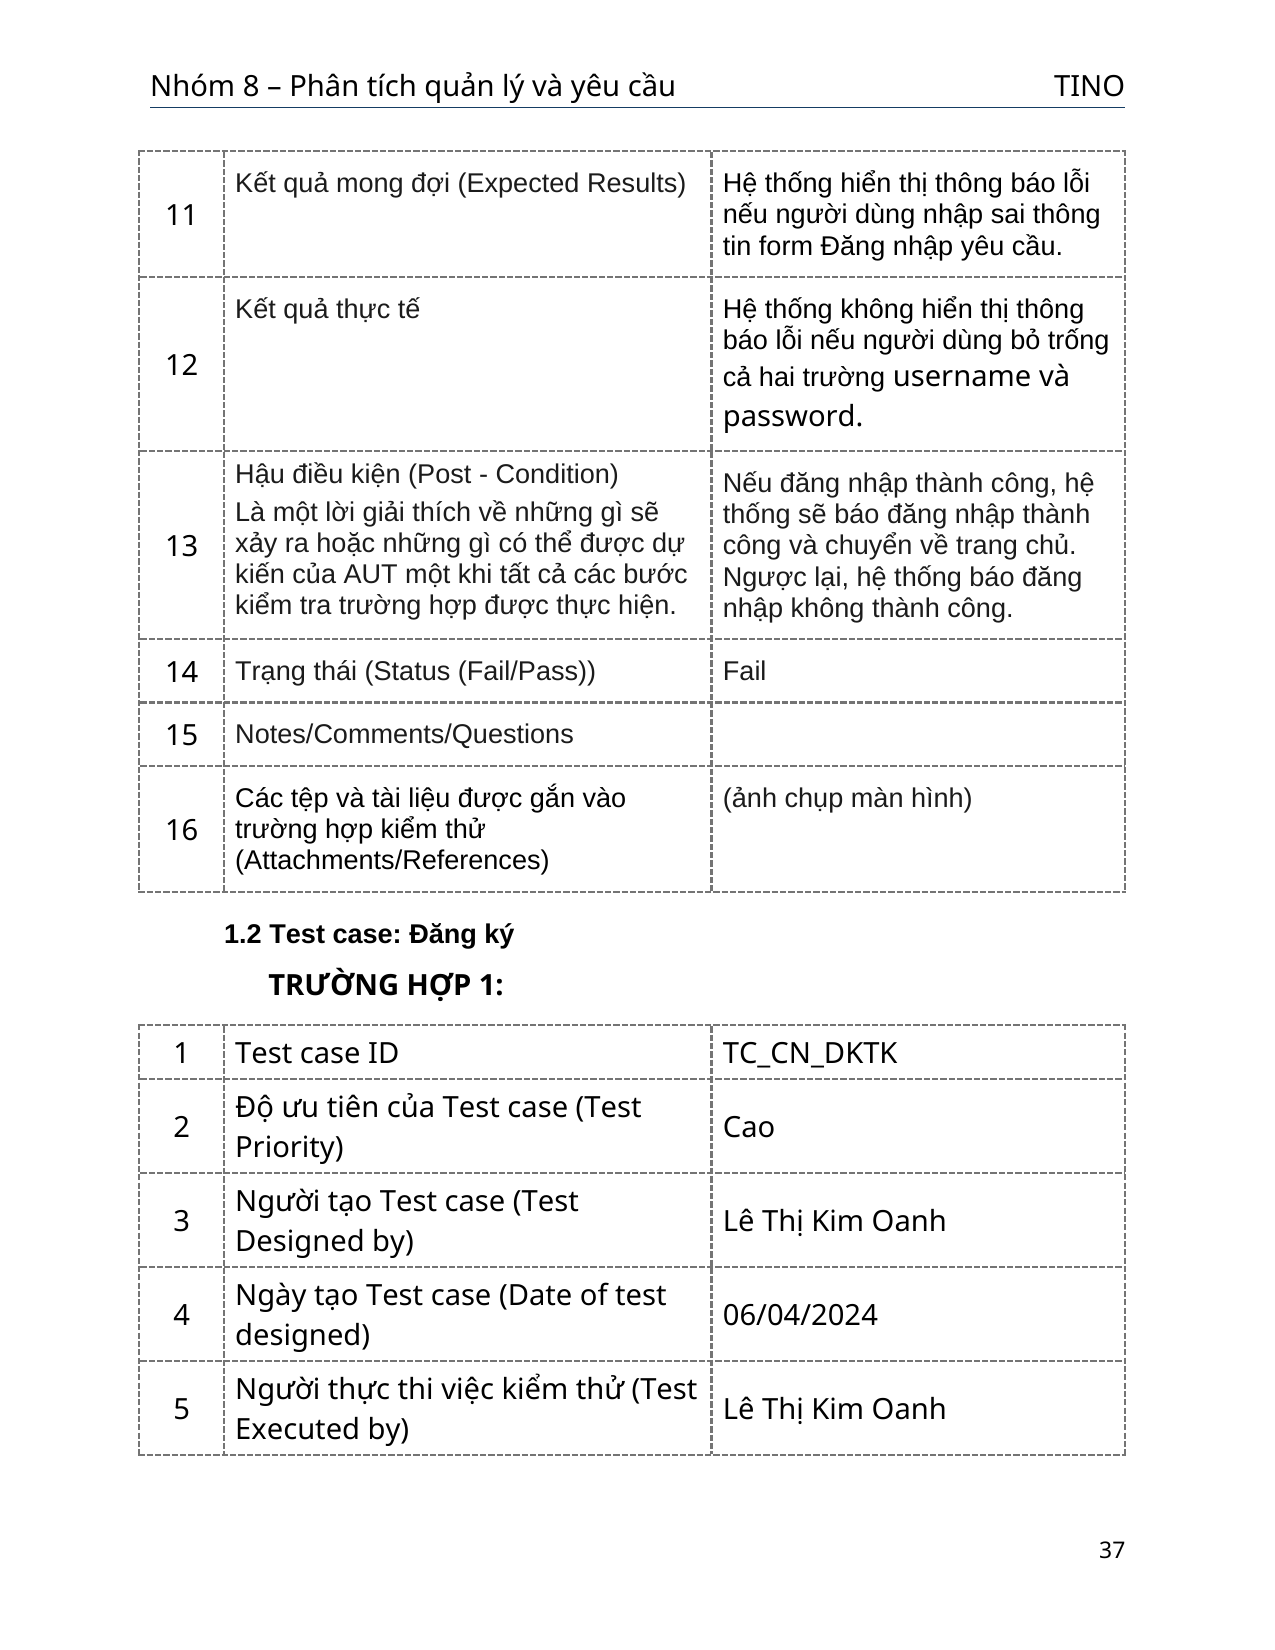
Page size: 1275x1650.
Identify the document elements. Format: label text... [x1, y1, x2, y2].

table_cell Trạng thái (Status (Fail/Pass)) [224, 638, 711, 701]
table_cell (ảnh chụp màn hình) [711, 765, 1125, 891]
table_cell Hệ thống không hiển thị thông báo lỗi nếu người dùng bỏ trống cả hai trường username và password. [711, 276, 1125, 450]
table_cell Hệ thống hiển thị thông báo lỗi nếu người dùng nhập sai thông tin form Đăng nhập yêu cầu. [711, 150, 1125, 276]
table_cell Nếu đăng nhập thành công, hệ thống sẽ báo đăng nhập thành công và chuyển về trang chủ. Ngược lại, hệ thống báo đăng nhập không thành công. [711, 450, 1125, 638]
text 1.2 Test case: Đăng ký [224, 918, 1125, 949]
table_cell 4 [139, 1266, 224, 1360]
table_cell [711, 701, 1125, 765]
table_cell Ngày tạo Test case (Date of test designed) [224, 1266, 711, 1360]
table_cell 2 [139, 1078, 224, 1172]
table_cell Kết quả mong đợi (Expected Results) [224, 150, 711, 276]
text TRƯỜNG HỢP 1: [150, 964, 1125, 1004]
table_cell 11 [139, 150, 224, 276]
table_cell Người tạo Test case (Test Designed by) [224, 1172, 711, 1266]
table_cell Lê Thị Kim Oanh [711, 1360, 1125, 1454]
table_cell Cao [711, 1078, 1125, 1172]
table_cell 14 [139, 638, 224, 701]
table_cell 15 [139, 701, 224, 765]
table_cell 16 [139, 765, 224, 891]
table_header 1 [139, 1024, 224, 1078]
table_cell Kết quả thực tế [224, 276, 711, 450]
table_header Test case ID [224, 1024, 711, 1078]
table_cell Notes/Comments/Questions [224, 701, 711, 765]
table_cell 13 [139, 450, 224, 638]
table_cell Độ ưu tiên của Test case (Test Priority) [224, 1078, 711, 1172]
table_cell Hậu điều kiện (Post - Condition) Là một lời giải thích về những gì sẽ xảy ra hoặc những gì có thể được dự kiến của AUT một khi tất cả các bước kiểm tra trường hợp được thực hiện. [224, 450, 711, 638]
table_header TC_CN_DKTK [711, 1024, 1125, 1078]
table_cell Lê Thị Kim Oanh [711, 1172, 1125, 1266]
table_cell 06/04/2024 [711, 1266, 1125, 1360]
table_cell Fail [711, 638, 1125, 701]
table_cell 3 [139, 1172, 224, 1266]
table_cell Người thực thi việc kiểm thử (Test Executed by) [224, 1360, 711, 1454]
table_cell Các tệp và tài liệu được gắn vào trường hợp kiểm thử (Attachments/References) [224, 765, 711, 891]
table_cell 5 [139, 1360, 224, 1454]
table_cell 12 [139, 276, 224, 450]
